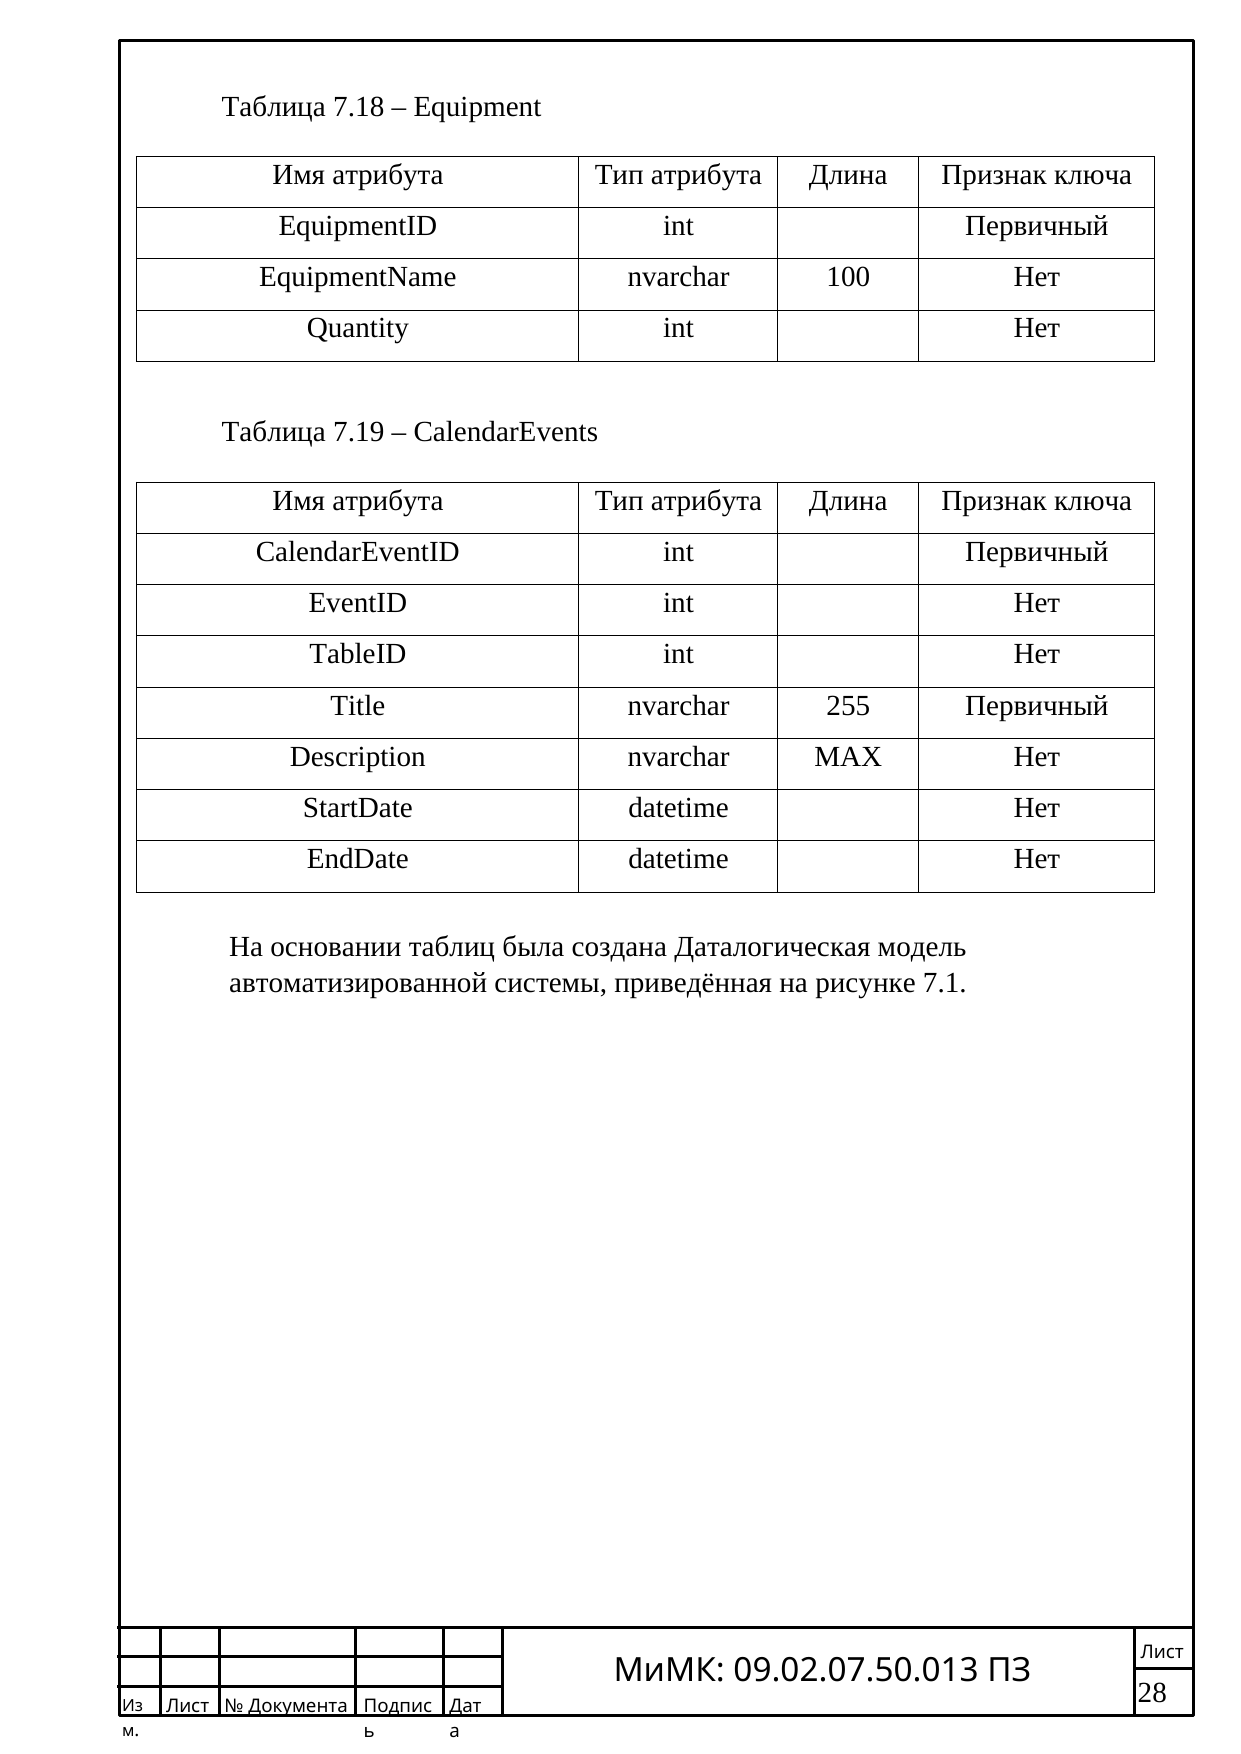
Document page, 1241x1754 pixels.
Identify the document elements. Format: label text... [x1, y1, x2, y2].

table_cell Title [137, 688, 578, 738]
table_header Тип атрибута [579, 157, 777, 207]
table_cell EventID [137, 585, 578, 635]
text Таблица 7.18 – Equipment [148, 89, 1167, 122]
table_cell MAX [778, 739, 918, 789]
table_header Тип атрибута [579, 483, 777, 533]
table_cell TableID [137, 636, 578, 687]
table_header Длина [778, 157, 918, 207]
table_cell int [579, 636, 777, 687]
table_cell EquipmentName [137, 259, 578, 309]
table_cell int [579, 311, 777, 361]
table_cell EndDate [137, 841, 578, 892]
table_cell 255 [778, 688, 918, 738]
table_cell int [579, 585, 777, 635]
table_cell int [579, 208, 777, 258]
table_cell nvarchar [579, 259, 777, 309]
table_cell Нет [919, 790, 1154, 840]
table_cell Нет [919, 259, 1154, 309]
table_cell Первичный [919, 208, 1154, 258]
table_header Имя атрибута [137, 157, 578, 207]
table_cell int [579, 534, 777, 584]
table_cell Quantity [137, 311, 578, 361]
table_cell [778, 636, 918, 687]
table_cell Первичный [919, 534, 1154, 584]
table_header Признак ключа [919, 157, 1154, 207]
table_cell Нет [919, 739, 1154, 789]
table_cell nvarchar [579, 688, 777, 738]
table_header Имя атрибута [137, 483, 578, 533]
table_cell CalendarEventID [137, 534, 578, 584]
list На основании таблиц была создана Даталогическая модель автоматизированной системы, приведённая на рисунке 7.1. [229, 929, 1167, 998]
table_cell [778, 790, 918, 840]
table_header Длина [778, 483, 918, 533]
table_cell [778, 585, 918, 635]
text Таблица 7.19 – CalendarEvents [148, 414, 1167, 448]
table_cell Нет [919, 841, 1154, 892]
table_cell Нет [919, 585, 1154, 635]
table_cell [778, 534, 918, 584]
table_cell Нет [919, 636, 1154, 687]
table_cell 100 [778, 259, 918, 309]
table_cell Нет [919, 311, 1154, 361]
table_cell Первичный [919, 688, 1154, 738]
table_cell Description [137, 739, 578, 789]
table_cell datetime [579, 841, 777, 892]
table_cell [778, 208, 918, 258]
table_cell StartDate [137, 790, 578, 840]
table_cell [778, 841, 918, 892]
table_header Признак ключа [919, 483, 1154, 533]
table_cell datetime [579, 790, 777, 840]
table_cell EquipmentID [137, 208, 578, 258]
table_cell nvarchar [579, 739, 777, 789]
table_cell [778, 311, 918, 361]
